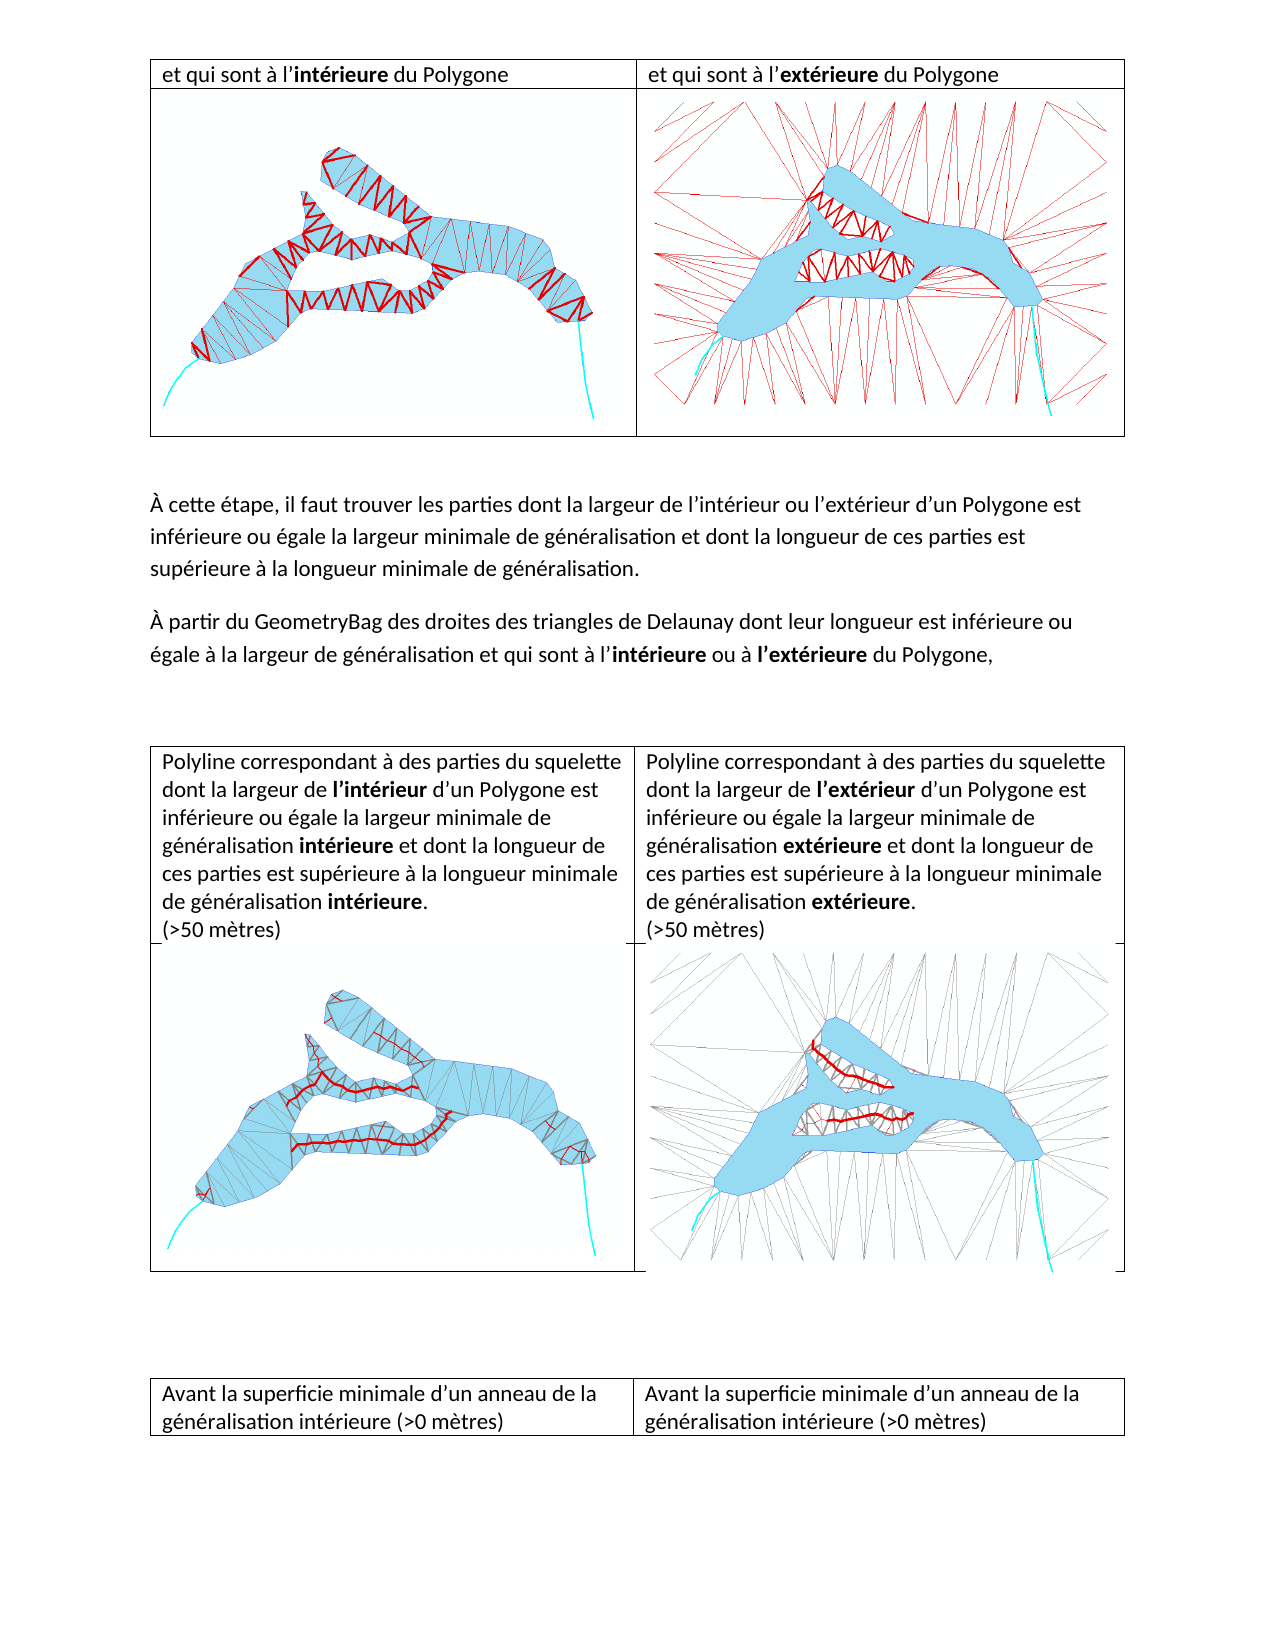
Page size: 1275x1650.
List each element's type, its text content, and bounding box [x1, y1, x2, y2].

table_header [151, 60, 636, 88]
table_cell [1116, 944, 1124, 1271]
table_cell [151, 944, 634, 1271]
table_cell [151, 89, 636, 436]
table_header Avant la superficie minimale d’un anneau de la généralisation intérieure (>0 mètres) [634, 1379, 1124, 1435]
table_cell [637, 89, 1124, 436]
table_header Polyline correspondant à des parties du squelette dont la largeur de l’intérieur d’un Polygone est inférieure ou égale la largeur minimale de généralisation intérieure et dont la longueur de ces parties est supérieure à la longueur minimale de généralisation intérieure. (>50 mètres) [151, 747, 634, 943]
picture [161, 943, 626, 1256]
text À cette étape, il faut trouver les parties dont la largeur de l’intérieur ou l’extérieur d’un Polygone est inférieure ou égale la largeur minimale de généralisation et dont la longueur de ces parties est supérieure à la longueur minimale de généralisation. [150, 490, 1125, 582]
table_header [637, 60, 1124, 88]
text À partir du GeometryBag des droites des triangles de Delaunay dont leur longueur est inférieure ou égale à la largeur de généralisation et qui sont à l’intérieure ou à l’extérieure du Polygone, [150, 607, 1125, 668]
table_cell [635, 944, 645, 1271]
picture [161, 89, 626, 419]
table_header Avant la superficie minimale d’un anneau de la généralisation intérieure (>0 mètres) [151, 1379, 633, 1435]
picture [647, 89, 1114, 416]
table_header Polyline correspondant à des parties du squelette dont la largeur de l’extérieur d’un Polygone est inférieure ou égale la largeur minimale de généralisation extérieure et dont la longueur de ces parties est supérieure à la longueur minimale de généralisation extérieure. (>50 mètres) [635, 747, 1124, 943]
picture [645, 943, 1116, 1272]
